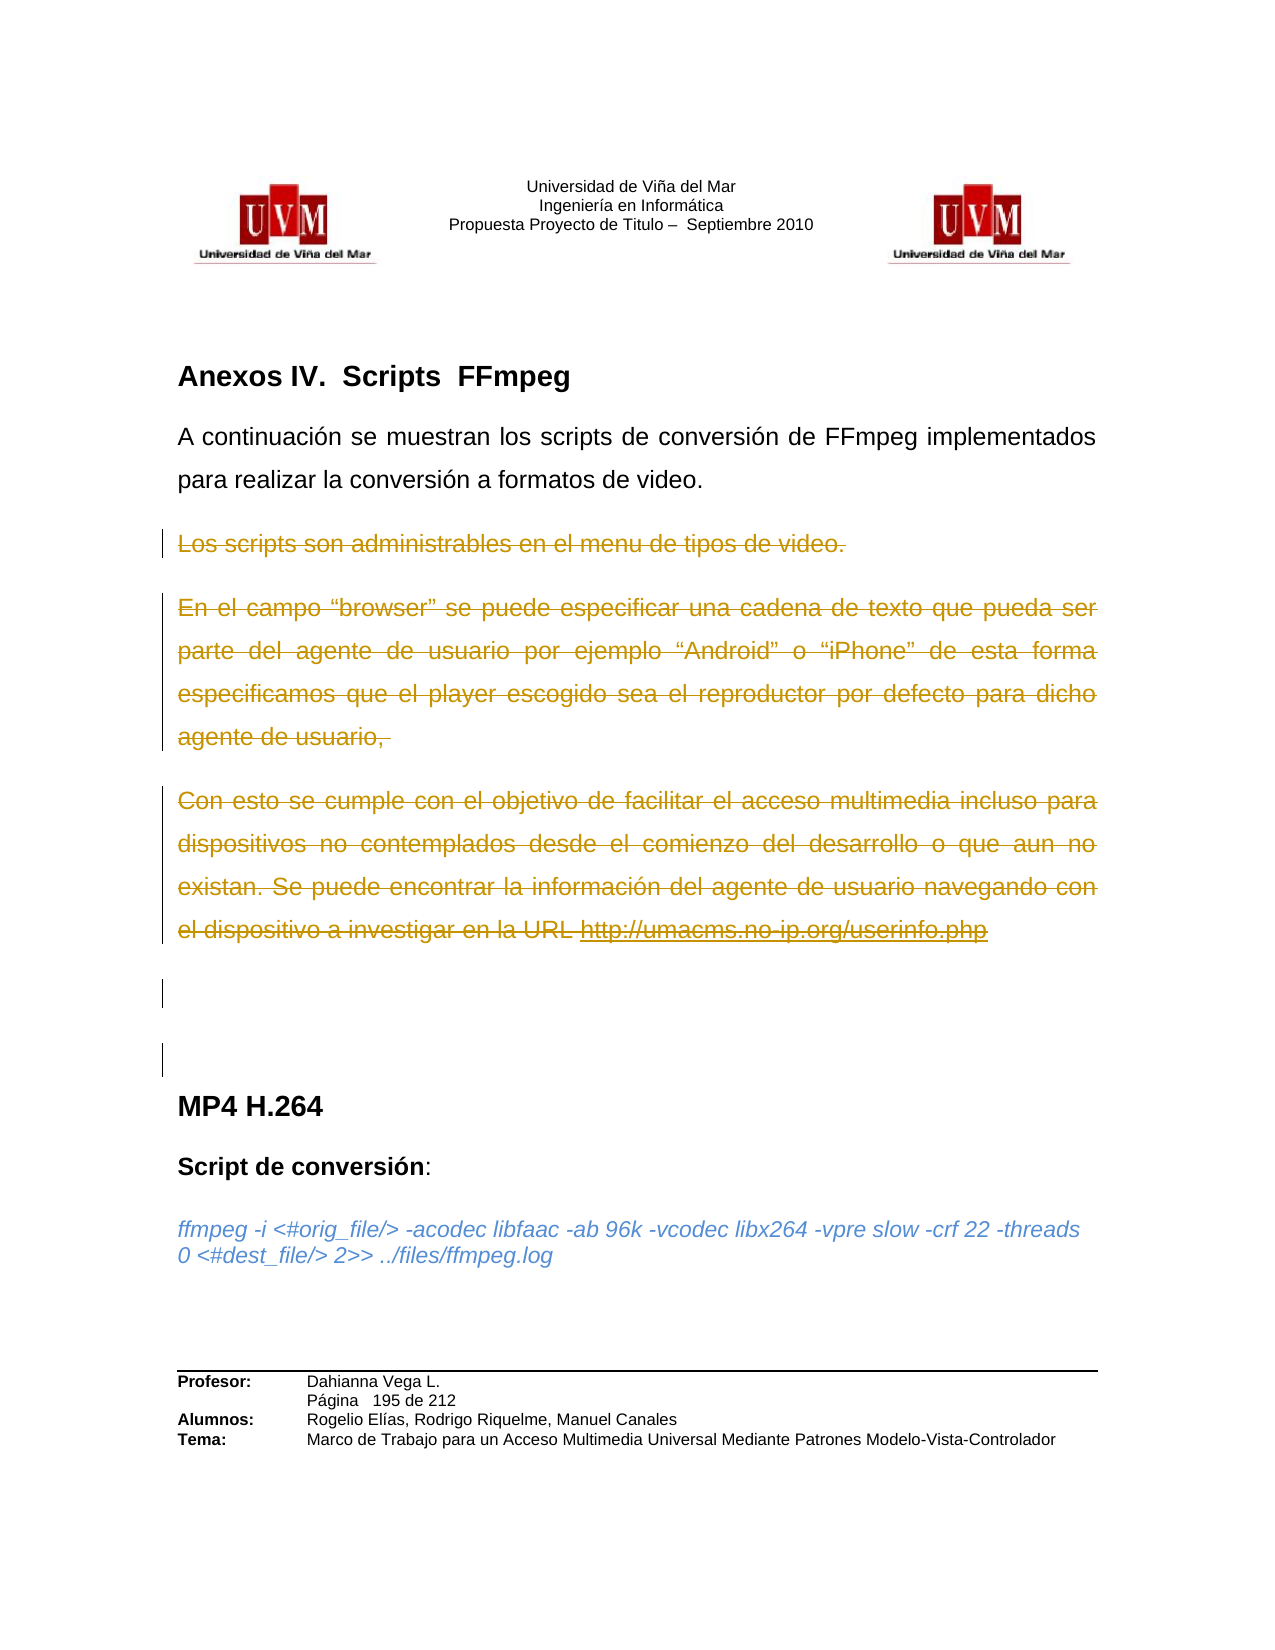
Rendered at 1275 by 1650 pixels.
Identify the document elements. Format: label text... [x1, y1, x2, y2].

text Script de conversión: [177, 1152, 1098, 1181]
subtitle MP4 H.264 [177, 1089, 1098, 1123]
picture [177, 176, 390, 267]
text A continuación se muestran los scripts de conversión de FFmpeg implementados para realizar la conversión a formatos de video. [177, 422, 1098, 493]
picture [871, 176, 1084, 267]
subtitle Anexos IV. Scripts FFmpeg [177, 359, 1098, 392]
text ffmpeg -i <#orig_file/> -acodec libfaac -ab 96k -vcodec libx264 -vpre slow -crf 22 -threads 0 <#dest_file/> 2>> ../files/ffmpeg.log [177, 1216, 1098, 1269]
